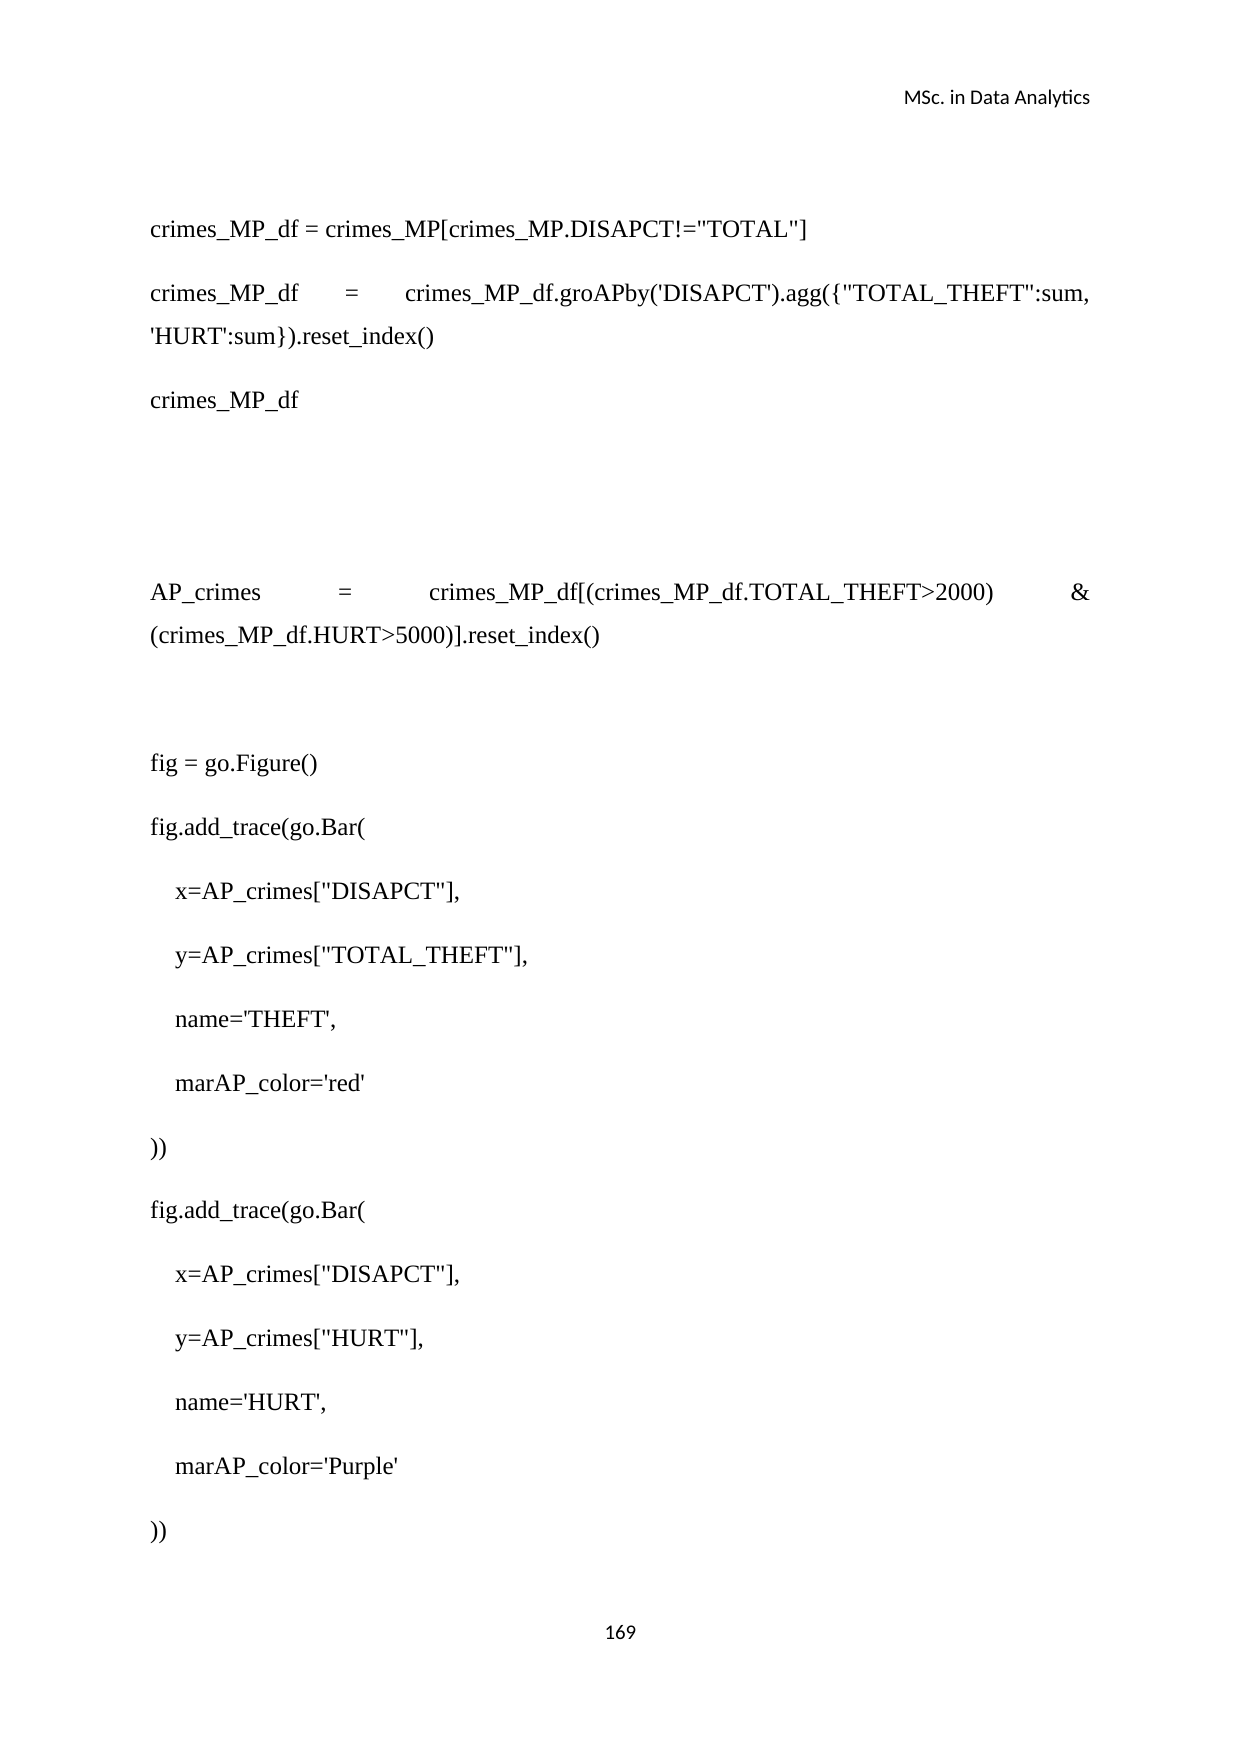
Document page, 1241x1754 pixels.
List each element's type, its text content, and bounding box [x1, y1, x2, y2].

text y=AP_crimes["HURT"], [150, 1323, 1090, 1352]
text crimes_MP_df = crimes_MP[crimes_MP.DISAPCT!="TOTAL"] [150, 214, 1090, 243]
text )) [150, 1515, 1090, 1544]
text name='THEFT', [150, 1004, 1090, 1032]
text fig.add_trace(go.Bar( [150, 812, 1090, 841]
text AP_crimes = crimes_MP_df[(crimes_MP_df.TOTAL_THEFT>2000) & (crimes_MP_df.HURT>5000)].reset_index() [150, 577, 1090, 649]
text )) [150, 1132, 1090, 1160]
text x=AP_crimes["DISAPCT"], [150, 1259, 1090, 1288]
text fig = go.Figure() [150, 748, 1090, 777]
text fig.add_trace(go.Bar( [150, 1196, 1090, 1224]
text crimes_MP_df = crimes_MP_df.groAPby('DISAPCT').agg({"TOTAL_THEFT":sum, 'HURT':sum}).reset_index() [150, 278, 1090, 350]
text name='HURT', [150, 1387, 1090, 1416]
text marAP_color='red' [150, 1068, 1090, 1096]
text marAP_color='Purple' [150, 1451, 1090, 1480]
text crimes_MP_df [150, 385, 1090, 414]
text y=AP_crimes["TOTAL_THEFT"], [150, 940, 1090, 968]
text x=AP_crimes["DISAPCT"], [150, 876, 1090, 904]
